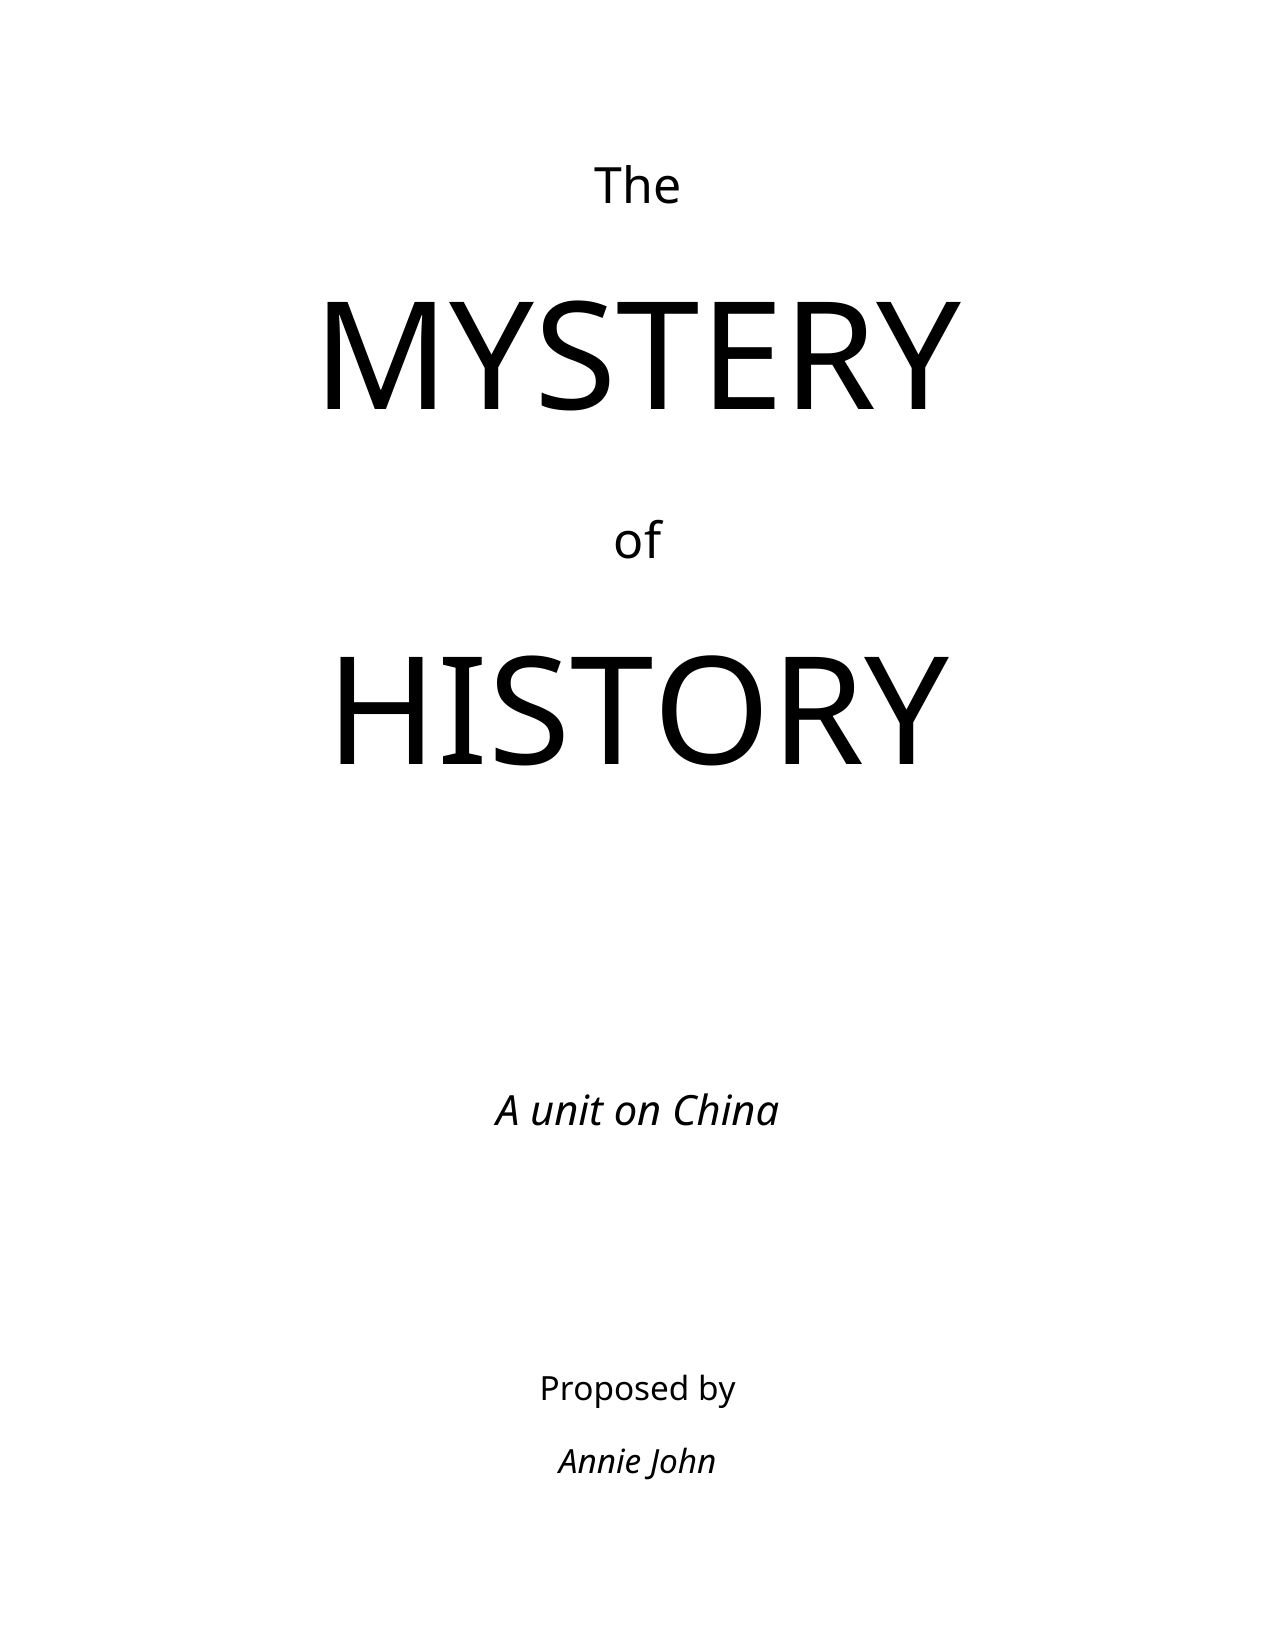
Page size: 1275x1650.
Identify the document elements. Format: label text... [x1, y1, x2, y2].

text MYSTERY [150, 249, 1125, 453]
text Annie John [150, 1438, 1125, 1483]
text The [150, 150, 1125, 218]
text Proposed by [150, 1365, 1125, 1410]
text HISTORY [150, 604, 1125, 808]
text A unit on China [150, 1080, 1125, 1137]
text of [150, 505, 1125, 573]
